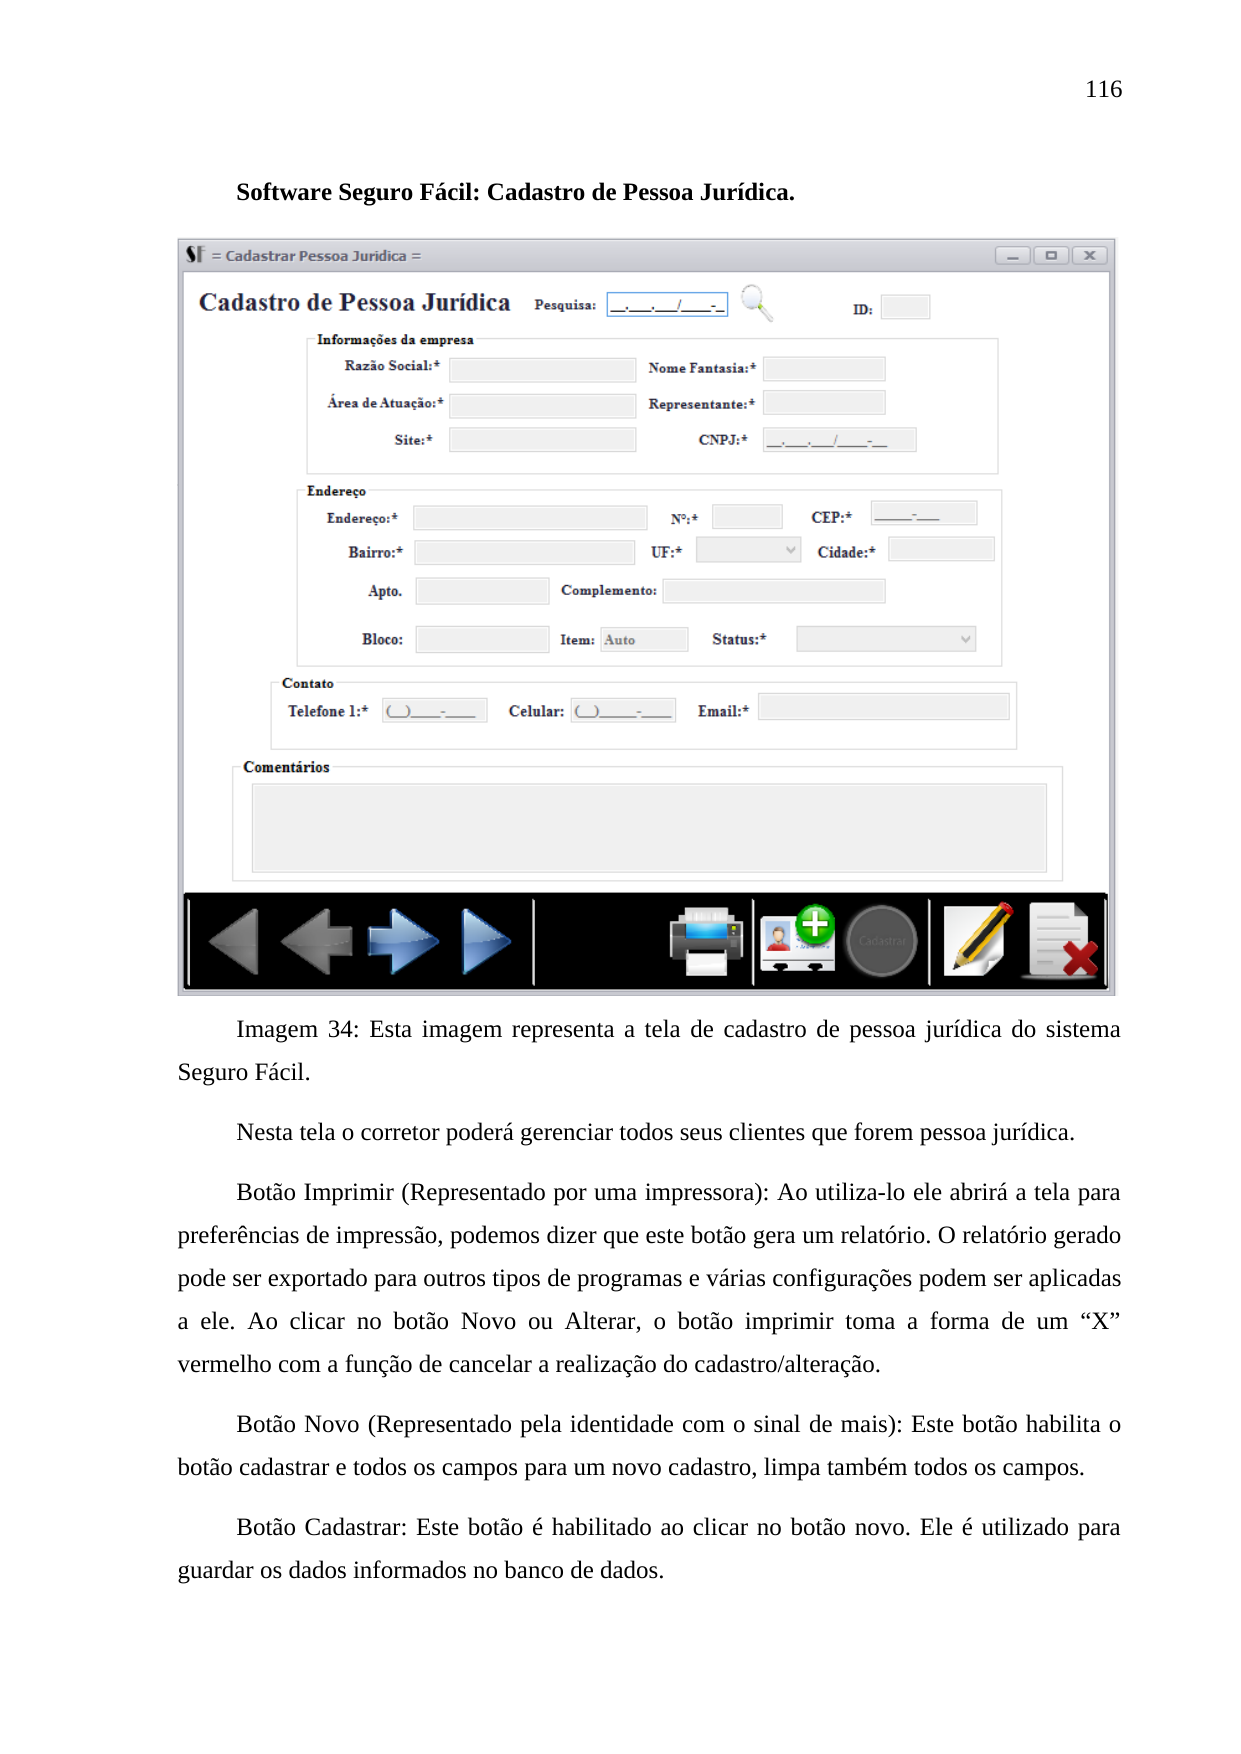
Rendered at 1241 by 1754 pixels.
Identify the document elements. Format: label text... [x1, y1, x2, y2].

text Botão Cadastrar: Este botão é habilitado ao clicar no botão novo. Ele é utilizado para guardar os dados informados no banco de dados. [177, 1512, 1122, 1584]
text Botão Imprimir (Representado por uma impressora): Ao utiliza-lo ele abrirá a tela para preferências de impressão, podemos dizer que este botão gera um relatório. O relatório gerado pode ser exportado para outros tipos de programas e várias configurações podem ser aplicadas a ele. Ao clicar no botão Novo ou Alterar, o botão imprimir toma a forma de um “X” vermelho com a função de cancelar a realização do cadastro/alteração. [177, 1177, 1122, 1378]
picture [177, 237, 1119, 996]
text Imagem 34: Esta imagem representa a tela de cadastro de pessoa jurídica do sistema Seguro Fácil. [177, 1014, 1122, 1086]
text Nesta tela o corretor poderá gerenciar todos seus clientes que forem pessoa jurídica. [177, 1117, 1122, 1146]
text Botão Novo (Representado pela identidade com o sinal de mais): Este botão habilita o botão cadastrar e todos os campos para um novo cadastro, limpa também todos os campos. [177, 1409, 1122, 1481]
text Software Seguro Fácil: Cadastro de Pessoa Jurídica. [236, 177, 1122, 206]
